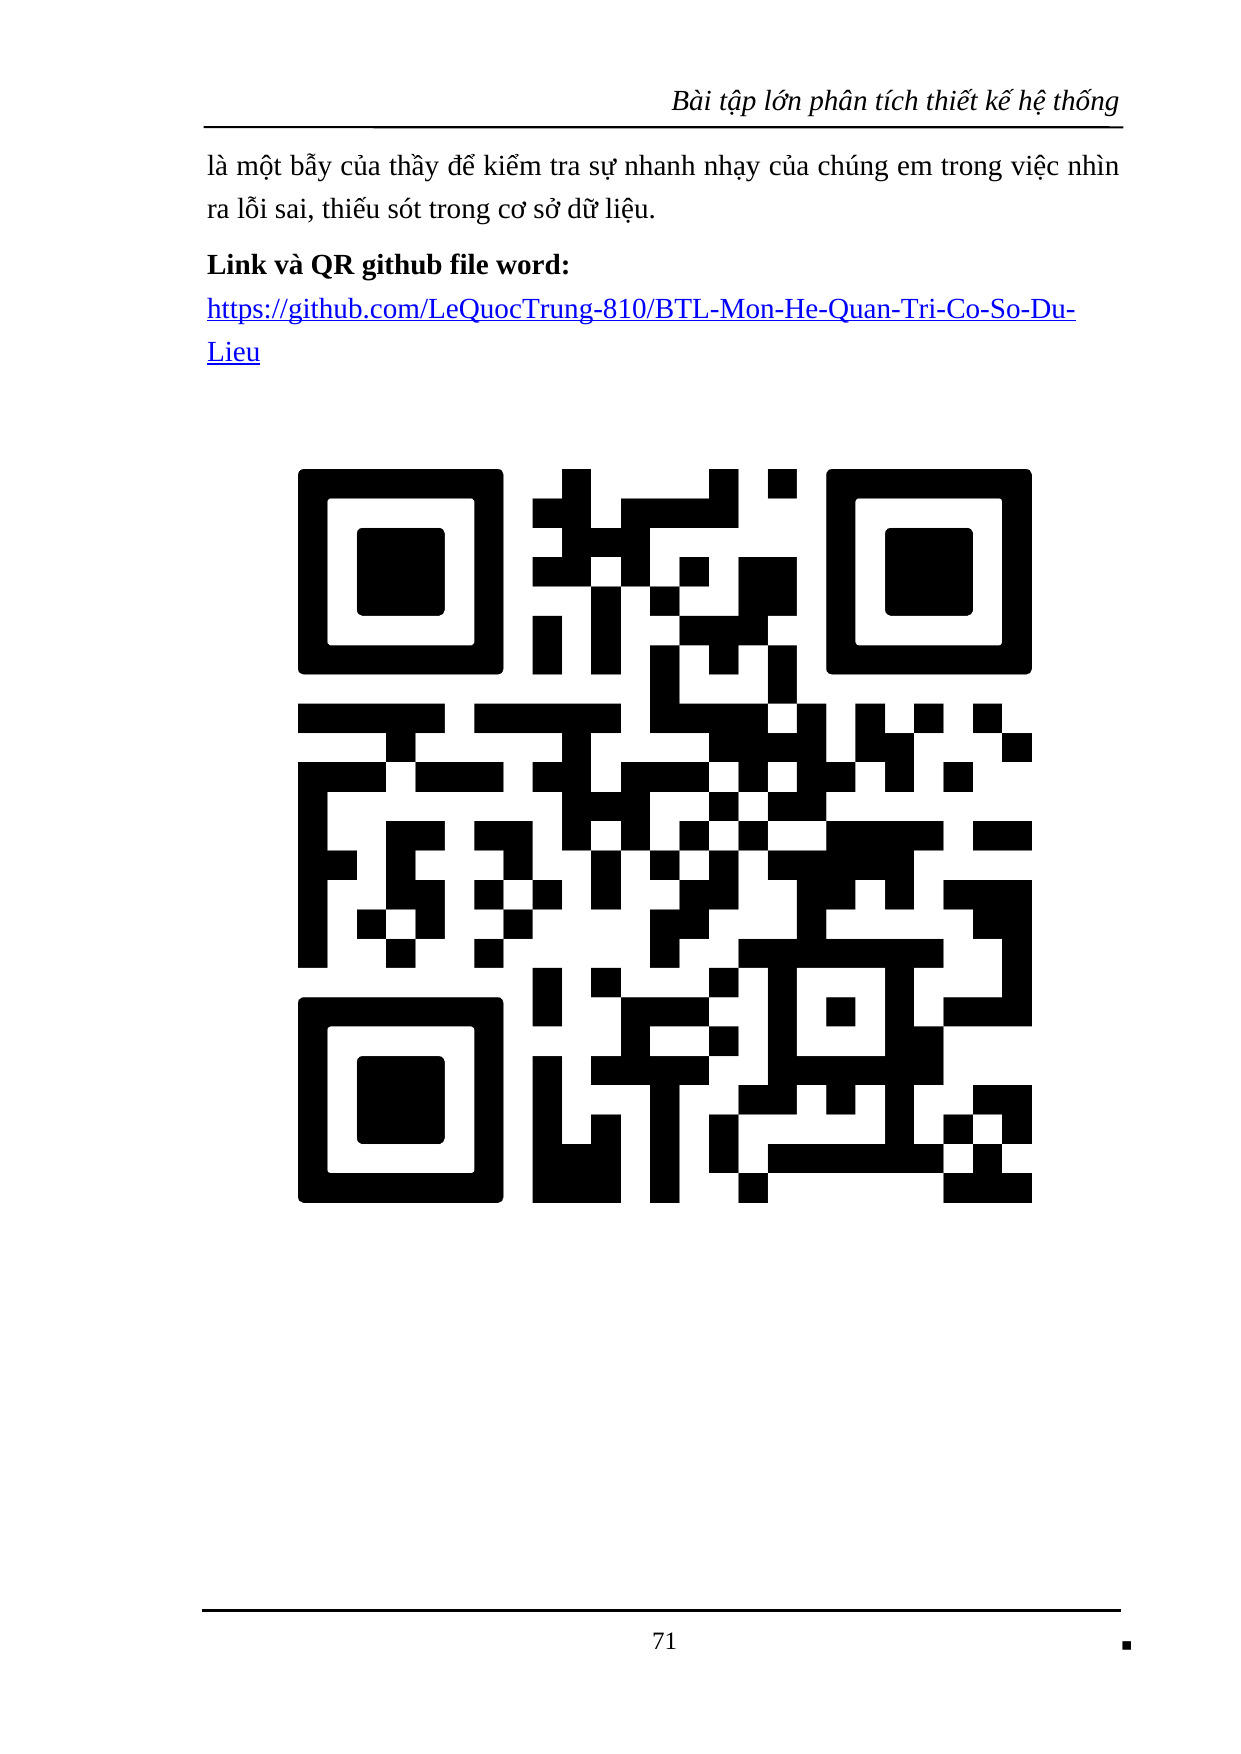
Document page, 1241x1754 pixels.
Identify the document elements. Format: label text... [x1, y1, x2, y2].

picture [206, 377, 1123, 1294]
text https://github.com/LeQuocTrung-810/BTL-Mon-He-Quan-Tri-Co-So-Du-Lieu [207, 291, 1122, 368]
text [207, 148, 1122, 225]
text Link và QR github file word: [207, 247, 1122, 281]
